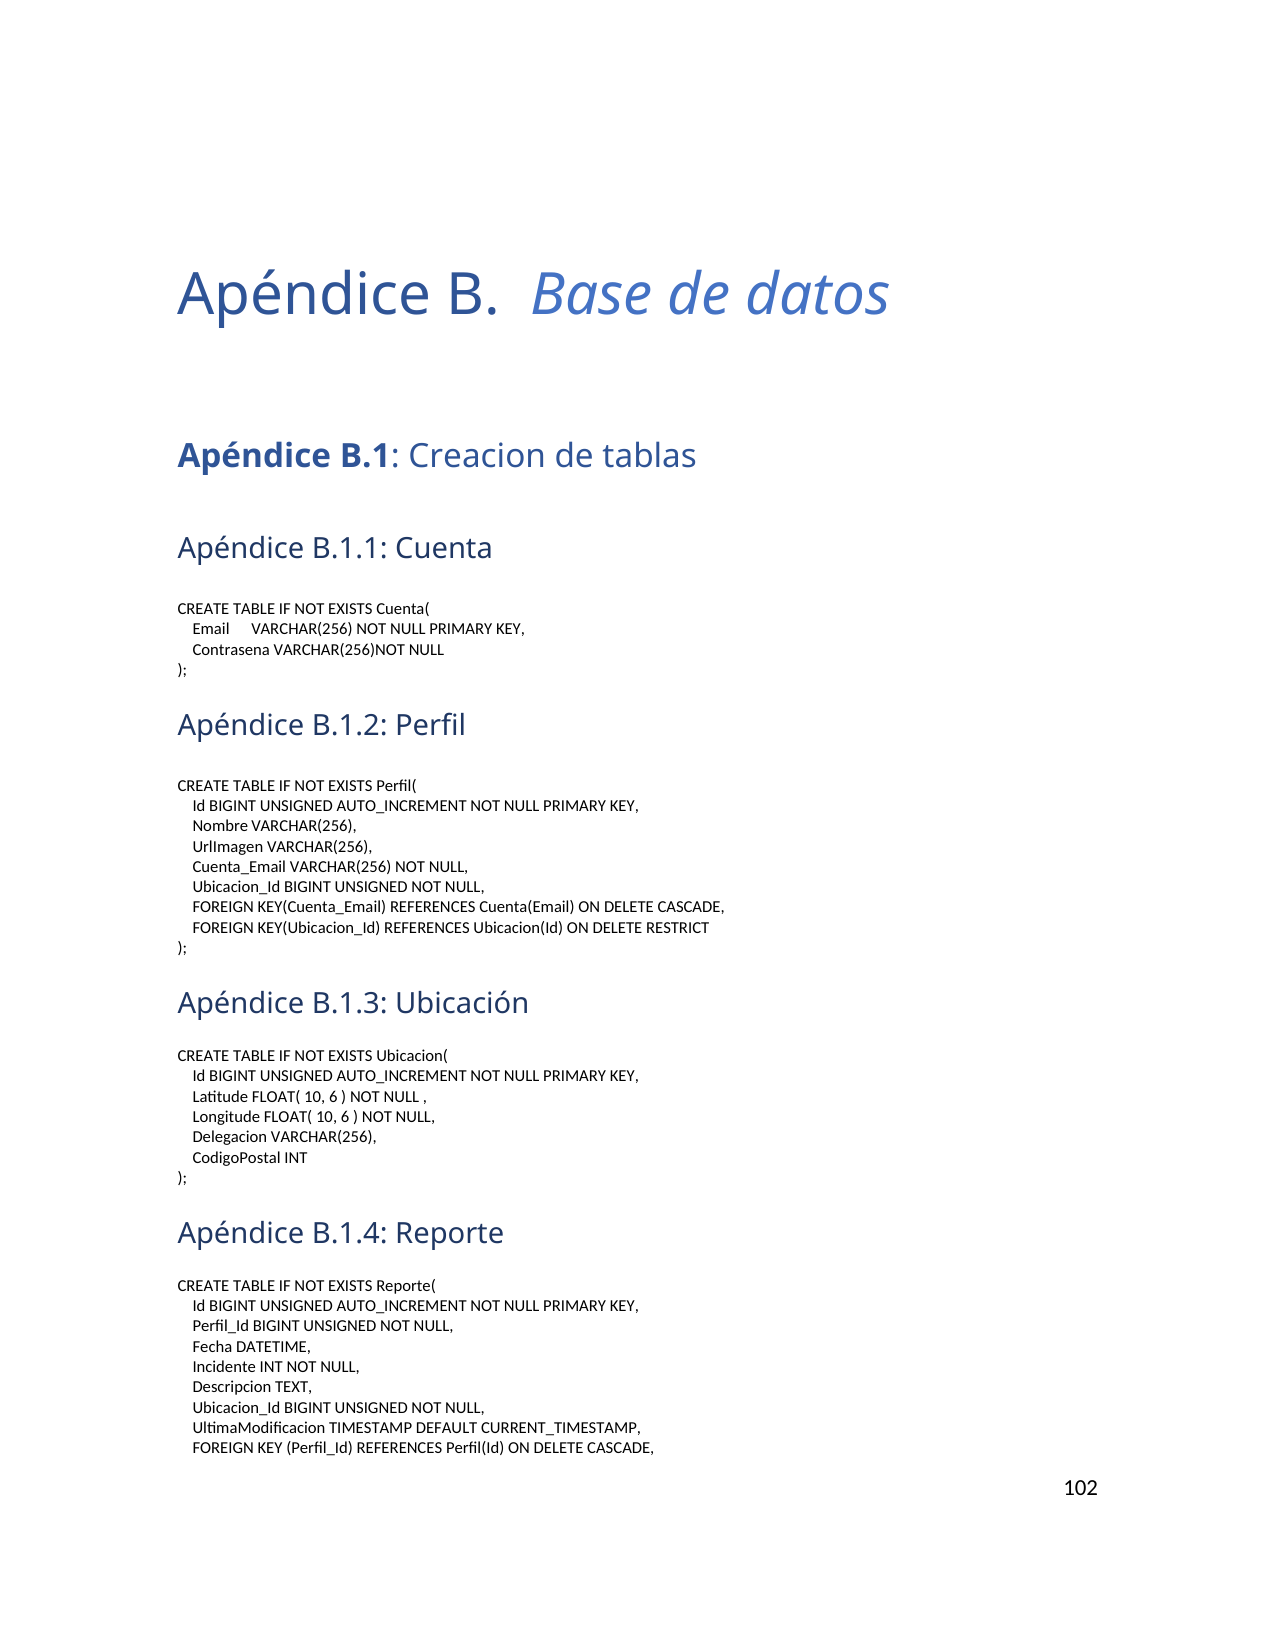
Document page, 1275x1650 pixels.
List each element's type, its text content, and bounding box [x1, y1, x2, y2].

text Email VARCHAR(256) NOT NULL PRIMARY KEY, [177, 619, 1098, 639]
text ); [177, 659, 1098, 679]
text Delegacion VARCHAR(256), [177, 1127, 1098, 1147]
text CREATE TABLE IF NOT EXISTS Ubicacion( [177, 1045, 1098, 1066]
text Longitude FLOAT( 10, 6 ) NOT NULL, [177, 1106, 1098, 1127]
text ); [177, 1167, 1098, 1187]
subtitle Apéndice B.1.3: Ubicación [177, 982, 1098, 1022]
text FOREIGN KEY(Ubicacion_Id) REFERENCES Ubicacion(Id) ON DELETE RESTRICT [177, 917, 1098, 937]
text CREATE TABLE IF NOT EXISTS Perfil( [177, 775, 1098, 795]
text CodigoPostal INT [177, 1147, 1098, 1167]
text Latitude FLOAT( 10, 6 ) NOT NULL , [177, 1086, 1098, 1106]
text FOREIGN KEY(Cuenta_Email) REFERENCES Cuenta(Email) ON DELETE CASCADE, [177, 897, 1098, 917]
text Ubicacion_Id BIGINT UNSIGNED NOT NULL, [177, 1397, 1098, 1417]
text Descripcion TEXT, [177, 1377, 1098, 1397]
text FOREIGN KEY (Perfil_Id) REFERENCES Perfil(Id) ON DELETE CASCADE, [177, 1438, 1098, 1458]
text Incidente INT NOT NULL, [177, 1356, 1098, 1377]
text ); [177, 937, 1098, 958]
text Nombre VARCHAR(256), [177, 816, 1098, 836]
text Contrasena VARCHAR(256)NOT NULL [177, 639, 1098, 659]
text UltimaModificacion TIMESTAMP DEFAULT CURRENT_TIMESTAMP, [177, 1417, 1098, 1438]
text Cuenta_Email VARCHAR(256) NOT NULL, [177, 856, 1098, 876]
text UrlImagen VARCHAR(256), [177, 836, 1098, 856]
subtitle Apéndice B.1.4: Reporte [177, 1212, 1098, 1252]
text Id BIGINT UNSIGNED AUTO_INCREMENT NOT NULL PRIMARY KEY, [177, 1295, 1098, 1316]
text Perfil_Id BIGINT UNSIGNED NOT NULL, [177, 1316, 1098, 1336]
text CREATE TABLE IF NOT EXISTS Cuenta( [177, 598, 1098, 619]
text Ubicacion_Id BIGINT UNSIGNED NOT NULL, [177, 876, 1098, 897]
subtitle Apéndice B.1.2: Perfil [177, 704, 1098, 744]
text Id BIGINT UNSIGNED AUTO_INCREMENT NOT NULL PRIMARY KEY, [177, 795, 1098, 816]
text Fecha DATETIME, [177, 1336, 1098, 1356]
text CREATE TABLE IF NOT EXISTS Reporte( [177, 1275, 1098, 1295]
subtitle Apéndice B. Base de datos [177, 252, 1098, 332]
text Id BIGINT UNSIGNED AUTO_INCREMENT NOT NULL PRIMARY KEY, [177, 1066, 1098, 1086]
subtitle Apéndice B.1: Creacion de tablas [177, 432, 1098, 477]
subtitle Apéndice B.1.1: Cuenta [177, 527, 1098, 567]
